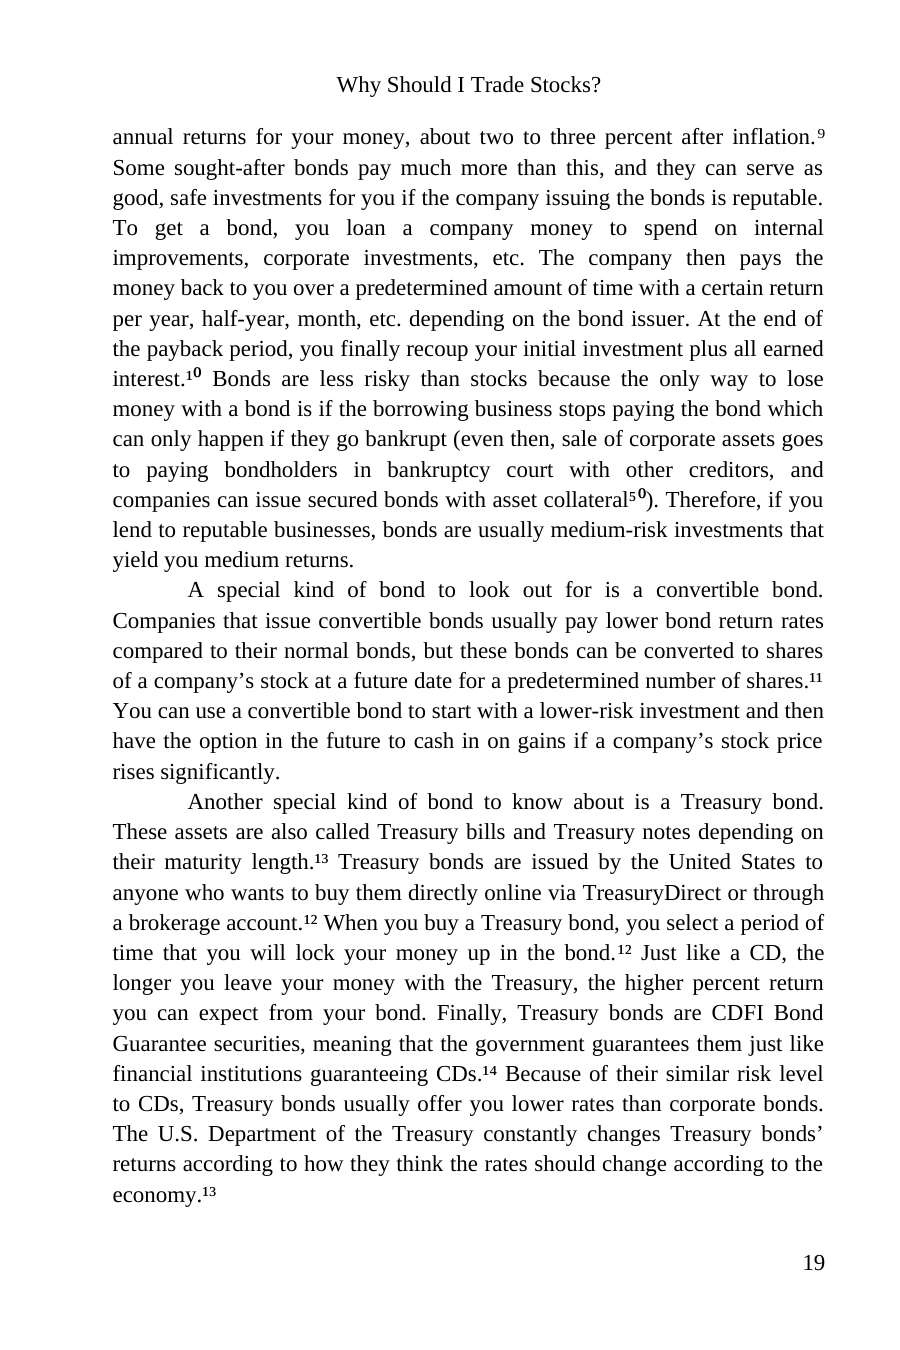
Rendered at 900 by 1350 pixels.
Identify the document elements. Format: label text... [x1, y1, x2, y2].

text A special kind of bond to look out for is a convertible bond. Companies that issue convertible bonds usually pay lower bond return rates compared to their normal bonds, but these bonds can be converted to shares of a company’s stock at a future date for a predetermined number of shares.¹¹ You can use a convertible bond to start with a lower-risk investment and then have the option in the future to cash in on gains if a company’s stock price rises significantly. [112, 577, 825, 784]
text Another special kind of bond to know about is a Treasury bond. These assets are also called Treasury bills and Treasury notes depending on their maturity length.¹³ Treasury bonds are issued by the United States to anyone who wants to buy them directly online via TreasuryDirect or through a brokerage account.¹² When you buy a Treasury bond, you select a period of time that you will lock your money up in the bond.¹² Just like a CD, the longer you leave your money with the Treasury, the higher percent return you can expect from your bond. Finally, Treasury bonds are CDFI Bond Guarantee securities, meaning that the government guarantees them just like financial institutions guaranteeing CDs.¹⁴ Because of their similar risk level to CDs, Treasury bonds usually offer you lower rates than corporate bonds. The U.S. Department of the Treasury constantly changes Treasury bonds’ returns according to how they think the rates should change according to the economy.¹³ [112, 788, 825, 1207]
